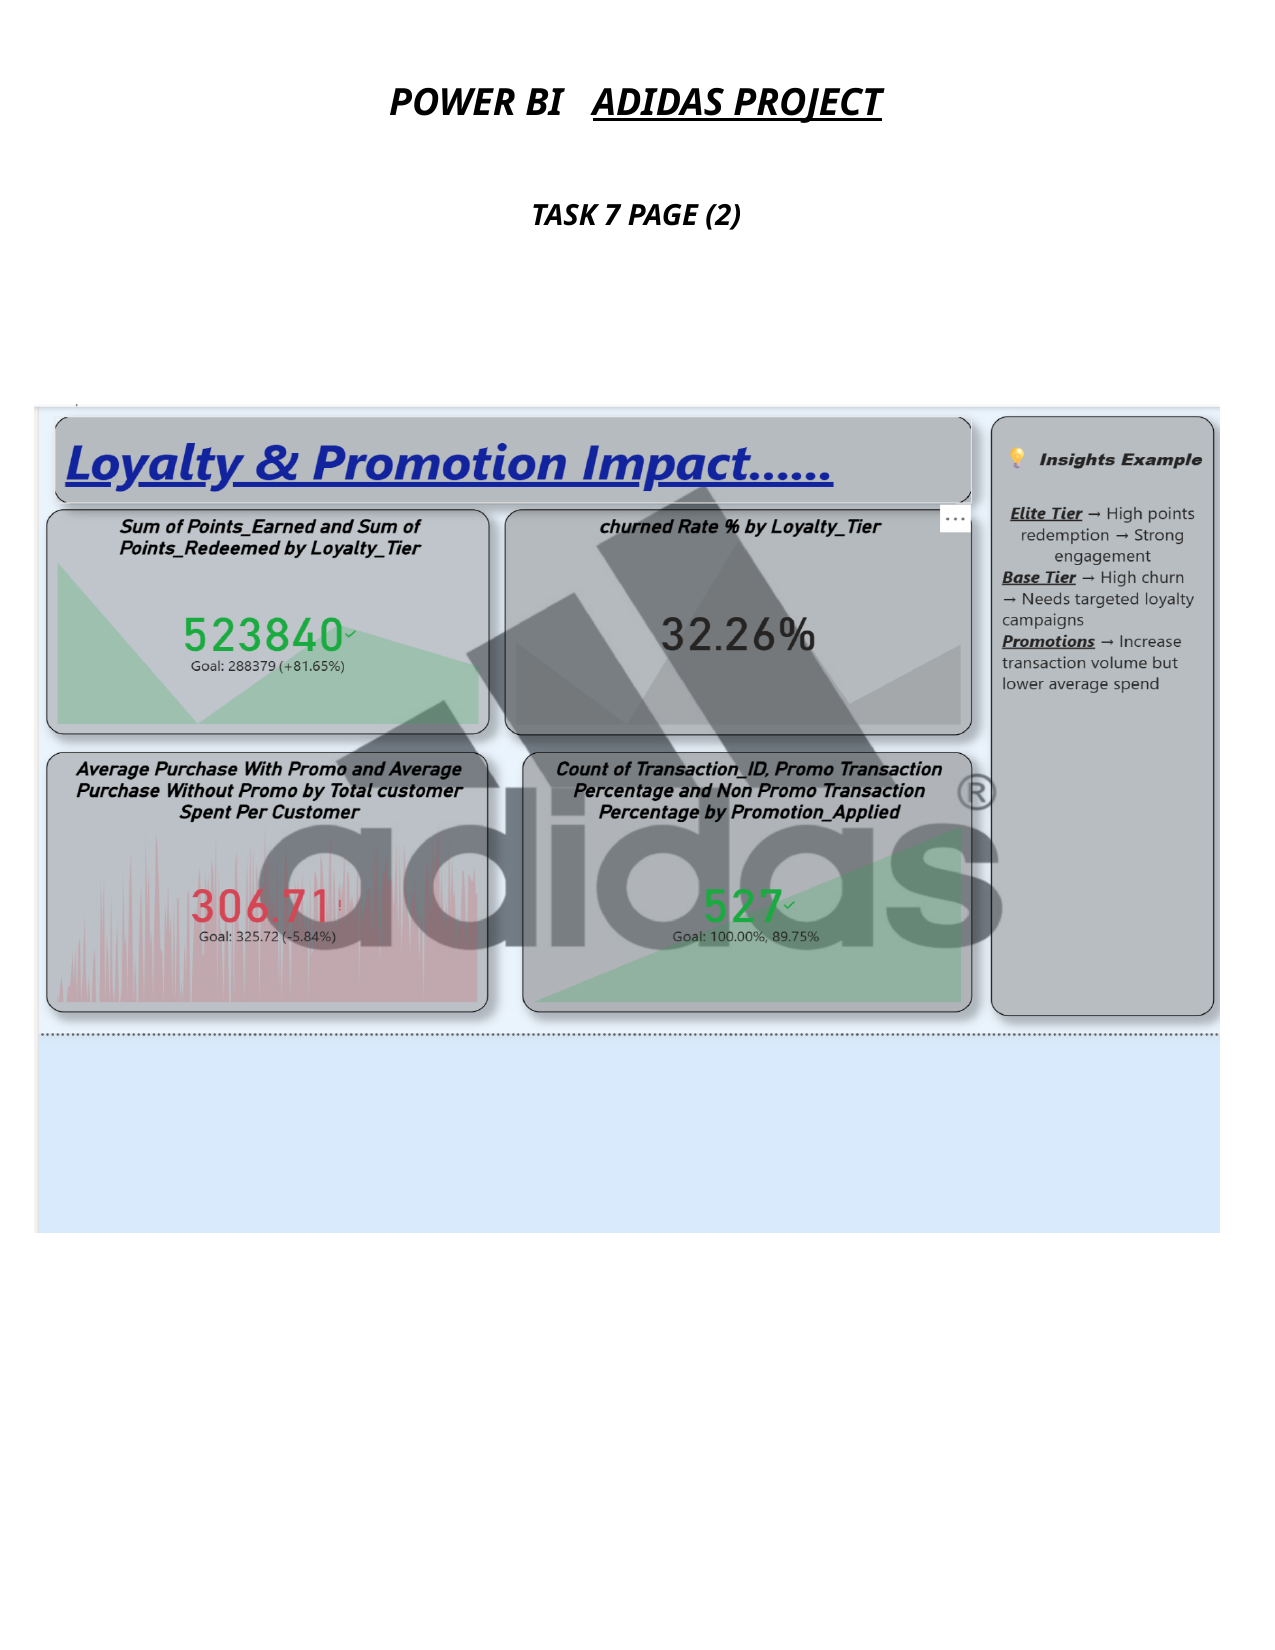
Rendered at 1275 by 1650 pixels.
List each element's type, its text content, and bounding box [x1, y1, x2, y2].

picture [34, 404, 1220, 1233]
text TASK 7 PAGE (2) [150, 194, 1125, 234]
